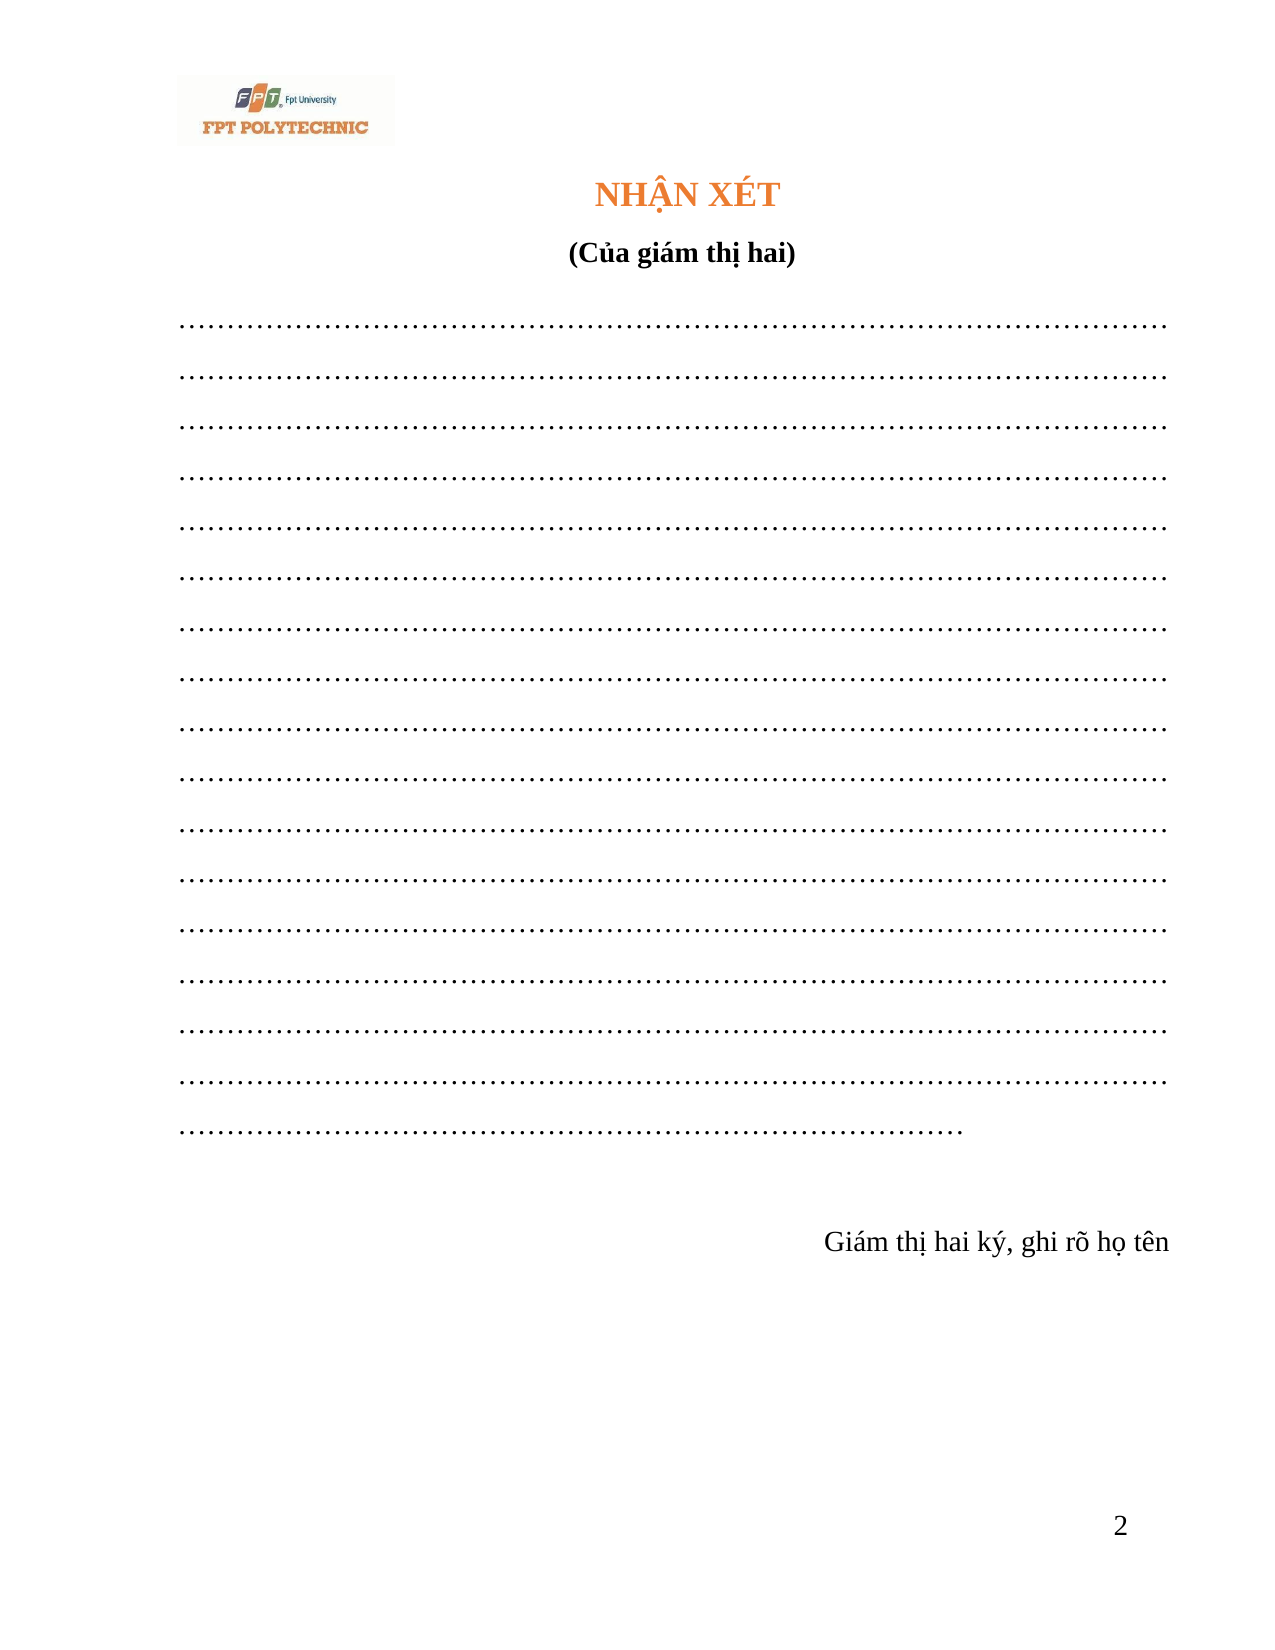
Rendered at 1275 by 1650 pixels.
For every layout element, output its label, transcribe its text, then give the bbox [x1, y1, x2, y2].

text ………………………………………………………………………………………… [177, 906, 1198, 939]
text ………………………………………………………………………………………… [177, 805, 1198, 839]
text ………………………………………………………………………………………… [177, 956, 1198, 989]
text ………………………………………………………………………………………… [177, 503, 1198, 536]
text ………………………………………………………………………………………… [177, 352, 1198, 386]
text Giám thị hai ký, ghi rõ họ tên [824, 1224, 1198, 1258]
text ………………………………………………………………………………………… [177, 302, 1198, 335]
text ………………………………………………………………………………………… [177, 654, 1198, 688]
text ………………………………………………………………………………………… [177, 1057, 1198, 1090]
picture [177, 75, 395, 146]
text ………………………………………………………………………………………… [177, 553, 1198, 587]
text ………………………………………………………………………………………… [177, 1006, 1198, 1040]
text ………………………………………………………………………………………… [177, 402, 1198, 436]
text (Của giám thị hai) [237, 235, 1126, 269]
text ………………………………………………………………………………………… [177, 754, 1198, 788]
text ………………………………………………………………………………………… [177, 604, 1198, 637]
subtitle NHẬN XÉT [177, 173, 1198, 214]
text ………………………………………………………………………………………… [177, 856, 1198, 889]
text ………………………………………………………………………………………… [177, 704, 1198, 738]
text ………………………………………………………………………………………… [177, 453, 1198, 486]
text ……………………………………………………………………… [177, 1107, 1198, 1140]
